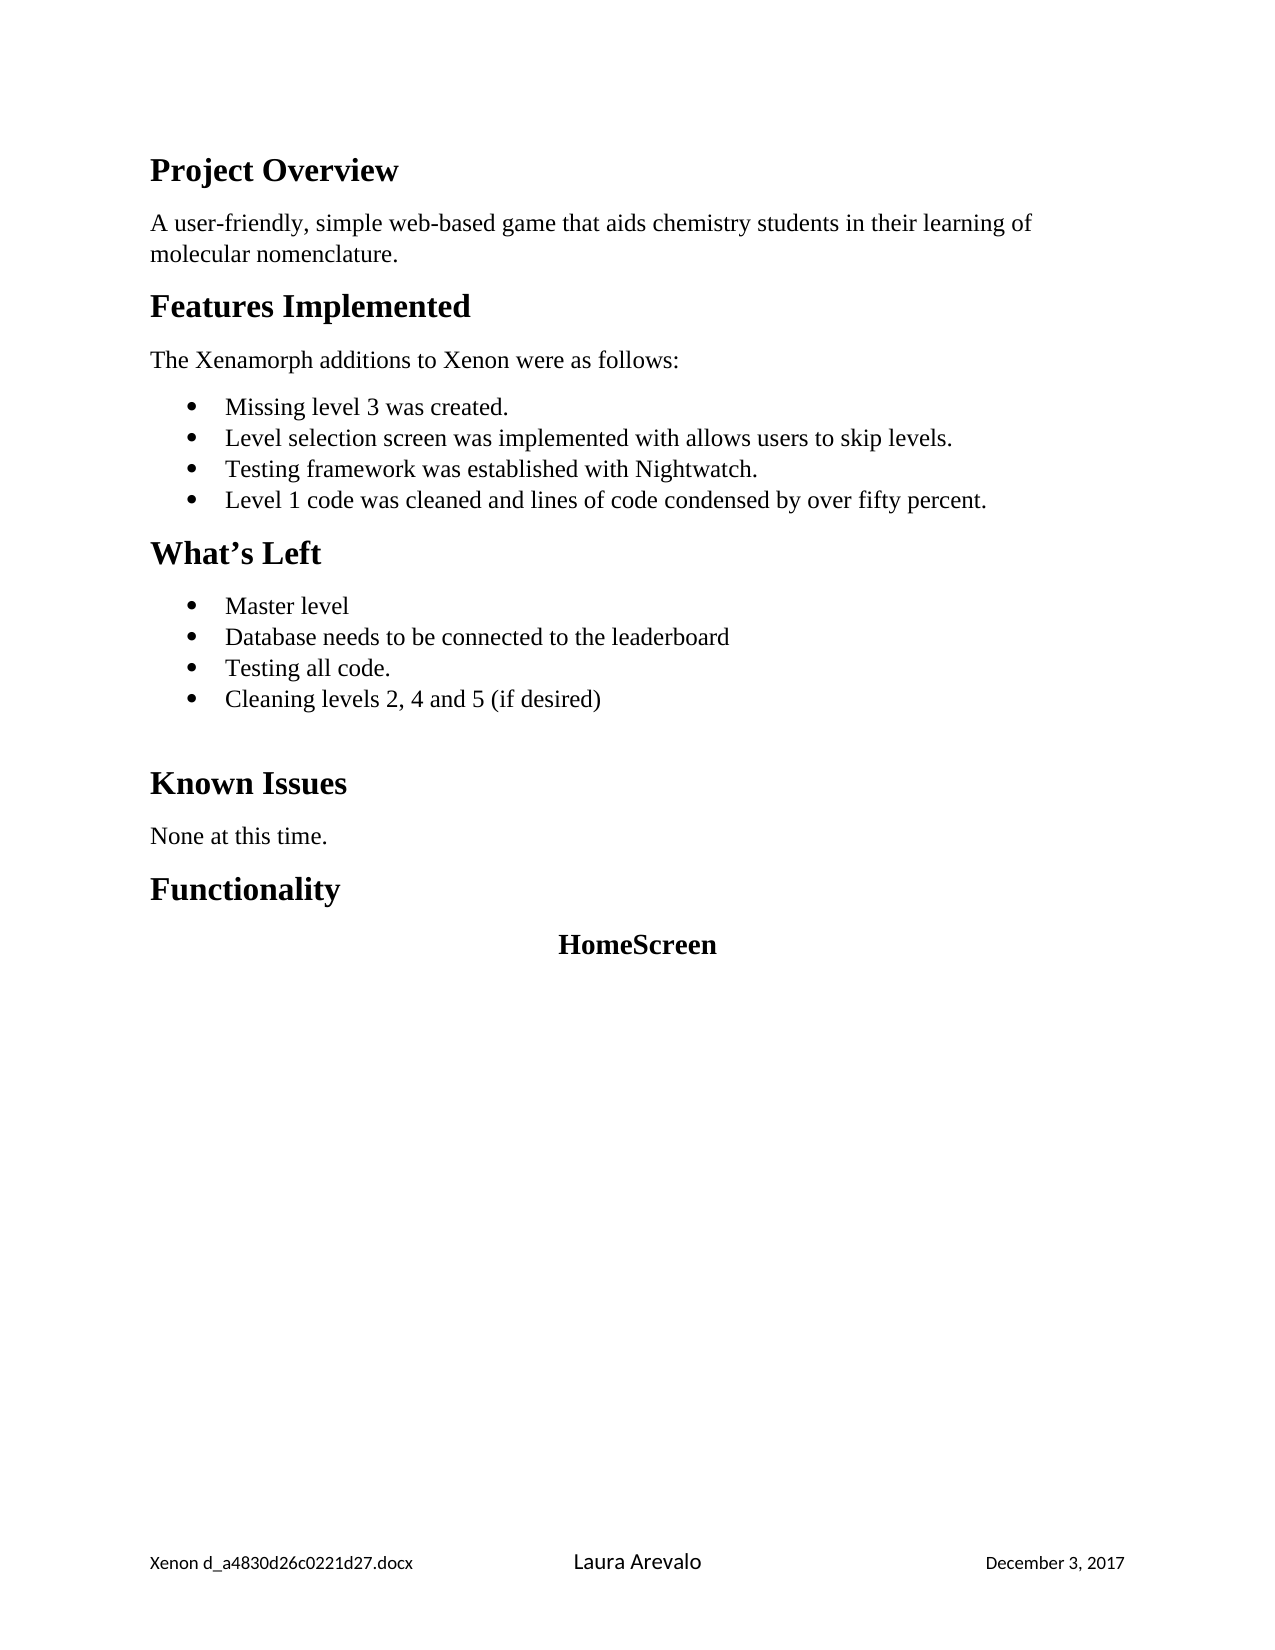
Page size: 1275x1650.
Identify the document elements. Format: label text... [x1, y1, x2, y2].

text The Xenamorph additions to Xenon were as follows: [150, 345, 1125, 373]
list Master level [187, 591, 1125, 620]
text What’s Left [150, 533, 1125, 572]
text Features Implemented [150, 287, 1125, 325]
text None at this time. [150, 821, 1125, 850]
list Database needs to be connected to the leaderboard [187, 622, 1125, 651]
list Cleaning levels 2, 4 and 5 (if desired) [187, 684, 1125, 713]
text Functionality [150, 869, 1125, 907]
text A user-friendly, simple web-based game that aids chemistry students in their learning of molecular nomenclature. [150, 208, 1125, 268]
text Project Overview [150, 150, 1125, 188]
list Level selection screen was implemented with allows users to skip levels. [187, 423, 1125, 452]
text Known Issues [150, 763, 1125, 802]
text HomeScreen [150, 927, 1125, 961]
list Testing framework was established with Nightwatch. [187, 454, 1125, 483]
list Level 1 code was cleaned and lines of code condensed by over fifty percent. [187, 486, 1125, 514]
list Testing all code. [187, 653, 1125, 682]
list Missing level 3 was created. [187, 392, 1125, 421]
